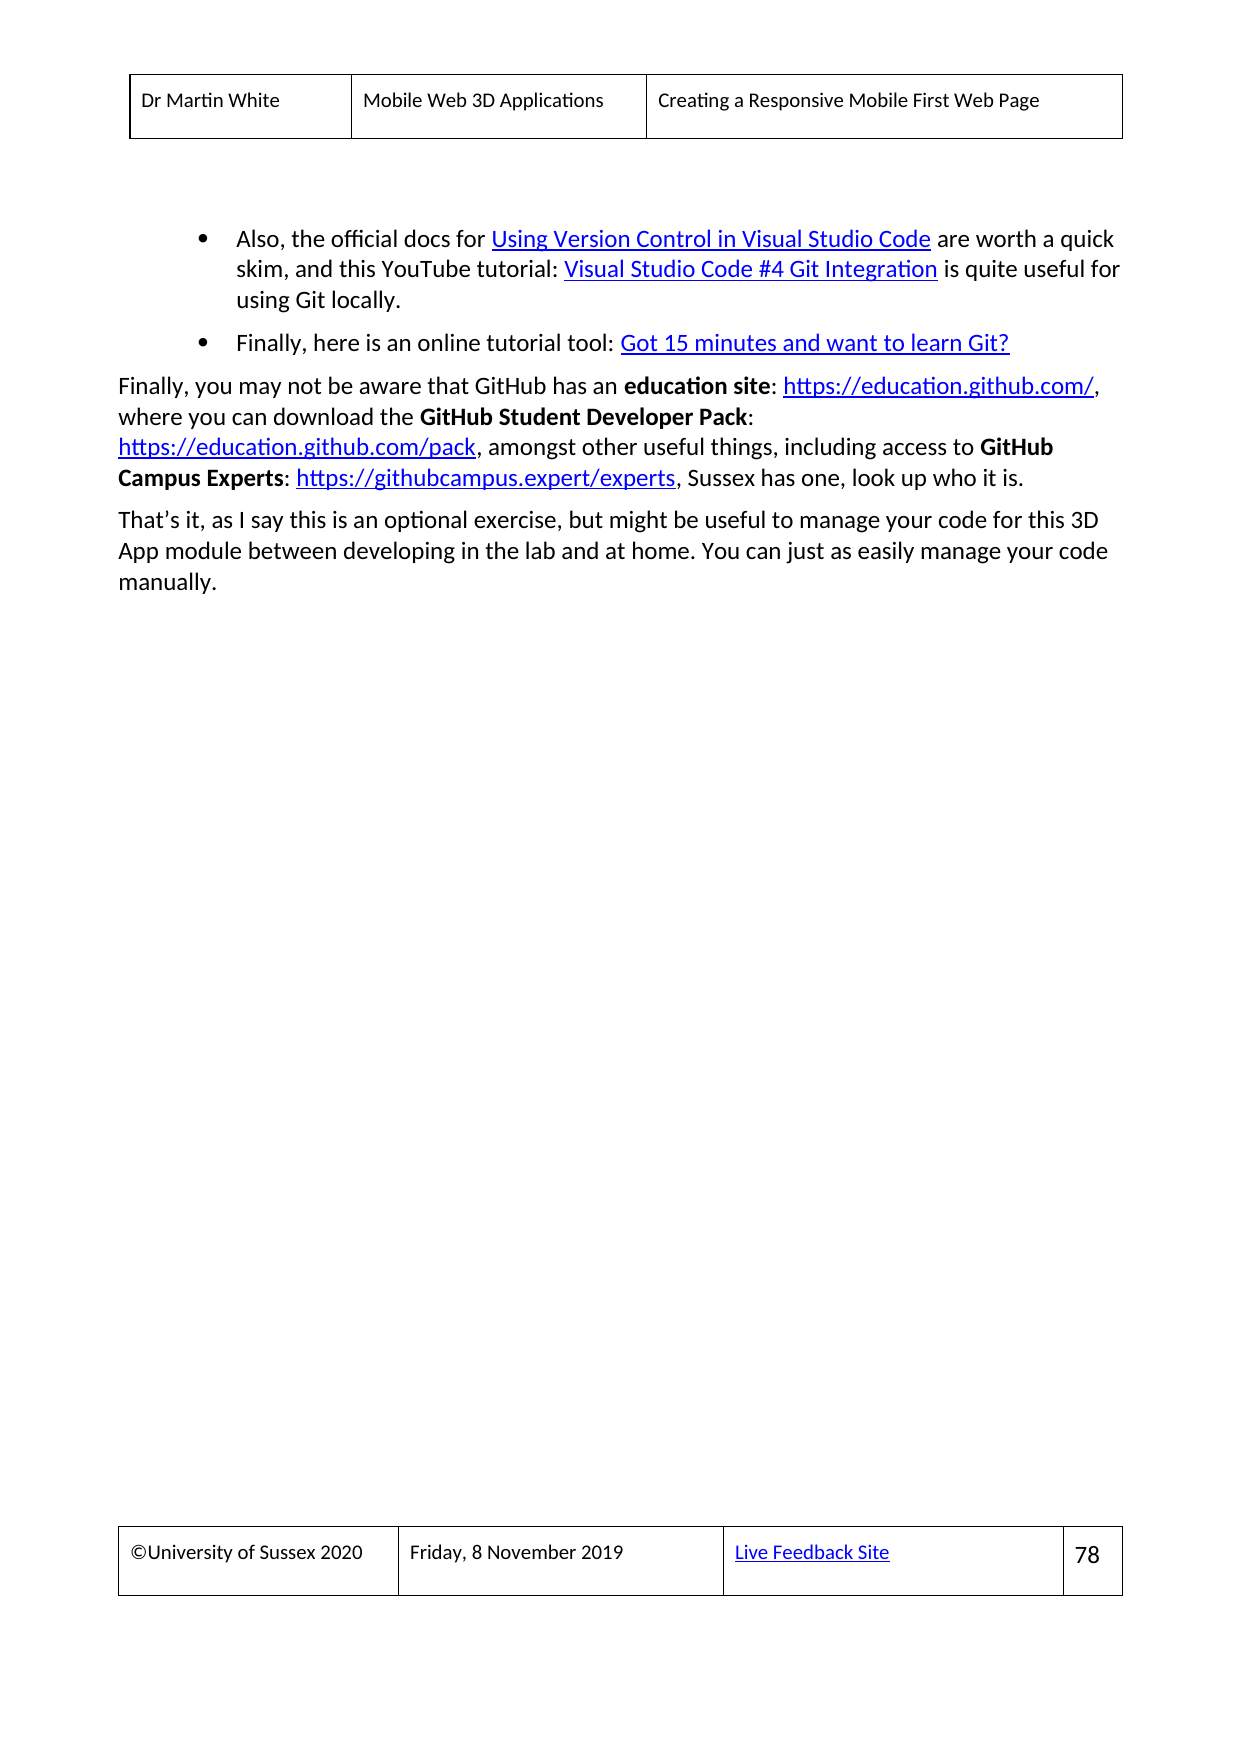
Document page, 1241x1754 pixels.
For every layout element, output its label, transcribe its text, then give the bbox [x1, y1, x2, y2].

list Also, the official docs for Using Version Control in Visual Studio Code are worth a quick skim, and this YouTube tutorial: Visual Studio Code #4 Git Integration is quite useful for using Git locally. [199, 223, 1122, 314]
text Finally, you may not be aware that GitHub has an education site: https://education.github.com/, where you can download the GitHub Student Developer Pack: https://education.github.com/pack, amongst other useful things, including access to GitHub Campus Experts: https://githubcampus.expert/experts, Sussex has one, look up who it is. [118, 370, 1122, 492]
list Finally, here is an online tutorial tool: Got 15 minutes and want to learn Git? [199, 327, 1122, 358]
text That’s it, as I say this is an optional exercise, but might be useful to manage your code for this 3D App module between developing in the lab and at home. You can just as easily manage your code manually. [118, 505, 1122, 596]
